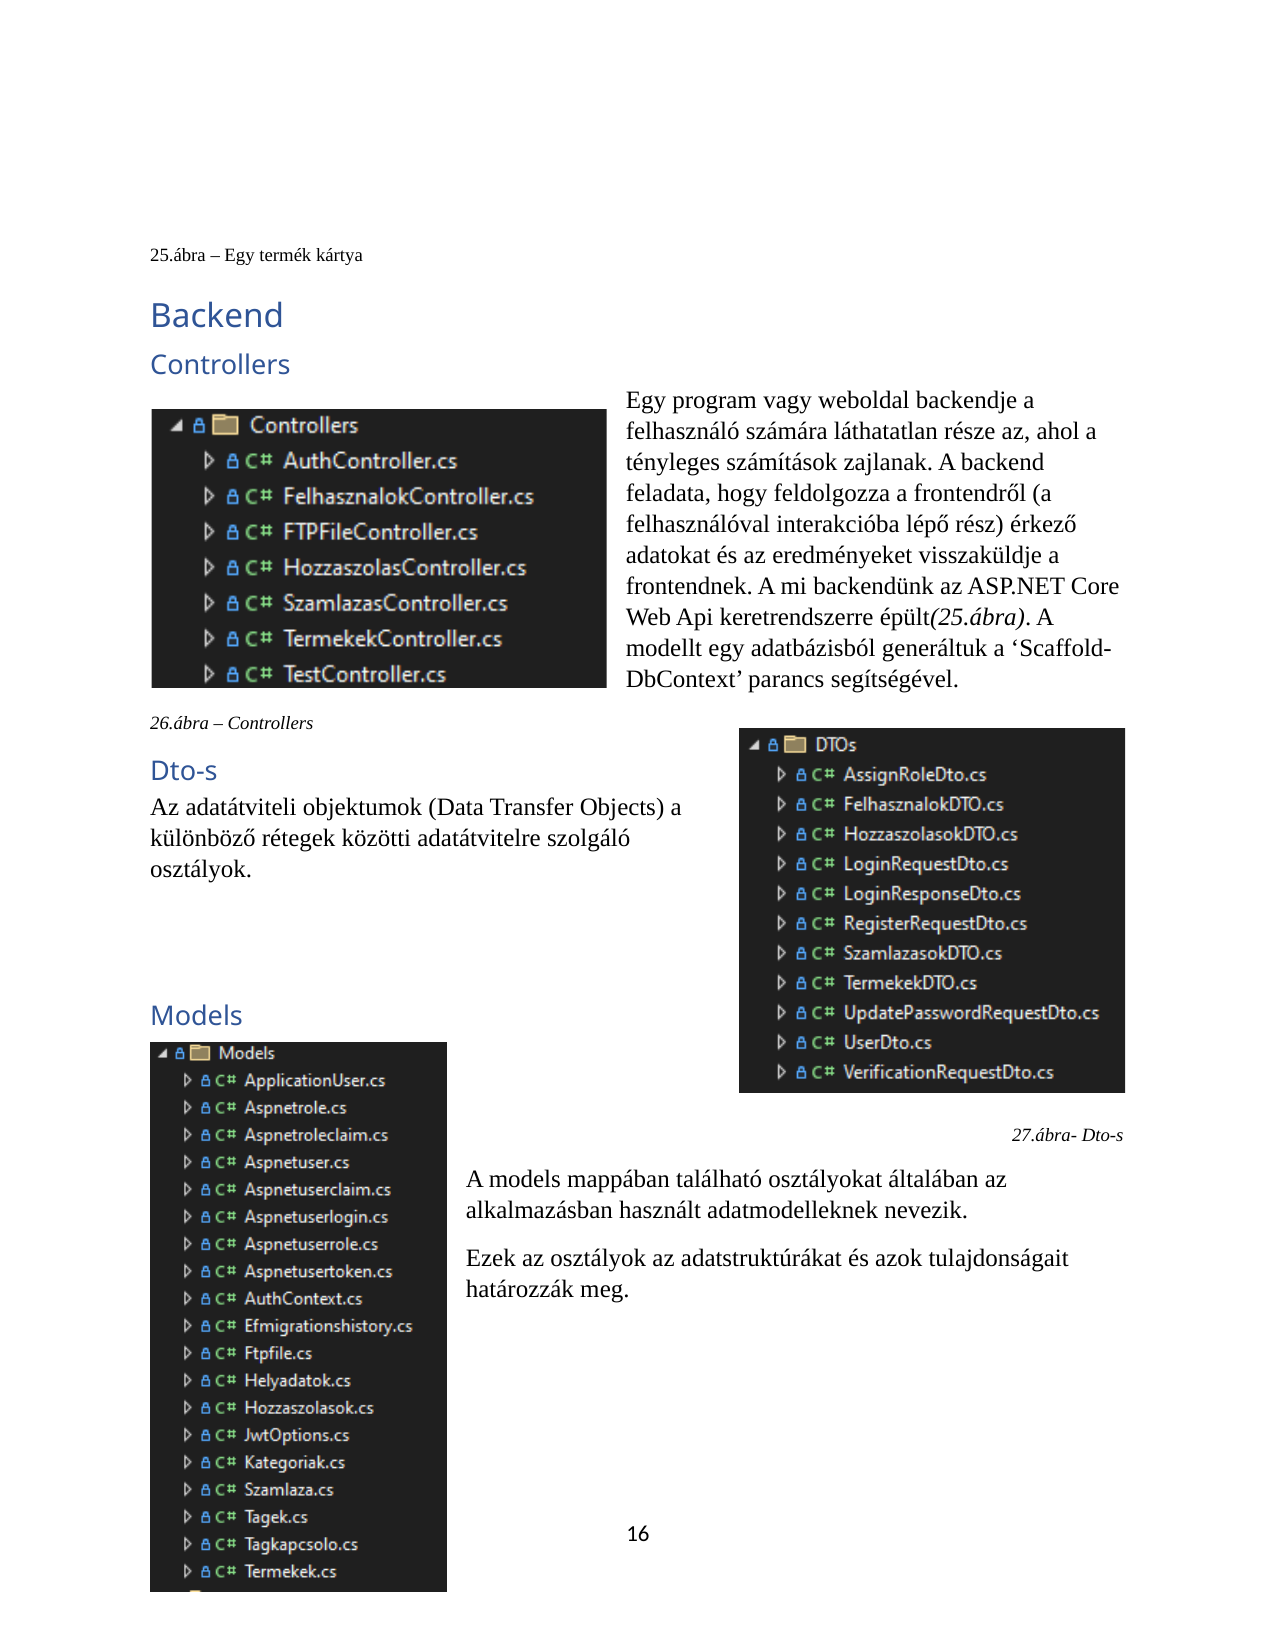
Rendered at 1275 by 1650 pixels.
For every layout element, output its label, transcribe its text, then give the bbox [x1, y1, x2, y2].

subtitle Models [150, 997, 739, 1034]
subtitle Backend [150, 292, 1125, 337]
text 25.ábra – Egy termék kártya [150, 244, 1125, 265]
subtitle Controllers [150, 345, 1125, 382]
subtitle Dto-s [150, 752, 739, 789]
text 26.ábra – Controllers [150, 712, 1125, 733]
text Az adatátviteli objektumok (Data Transfer Objects) a különböző rétegek közötti adatátvitelre szolgáló osztályok. [150, 792, 739, 882]
text A models mappában található osztályokat általában az alkalmazásban használt adatmodelleknek nevezik. [447, 1164, 1125, 1224]
picture [150, 1042, 447, 1592]
picture [739, 728, 1125, 1093]
picture [151, 409, 607, 688]
text 27.ábra- Dto-s [447, 1124, 1125, 1146]
text Ezek az osztályok az adatstruktúrákat és azok tulajdonságait határozzák meg. [447, 1243, 1125, 1303]
